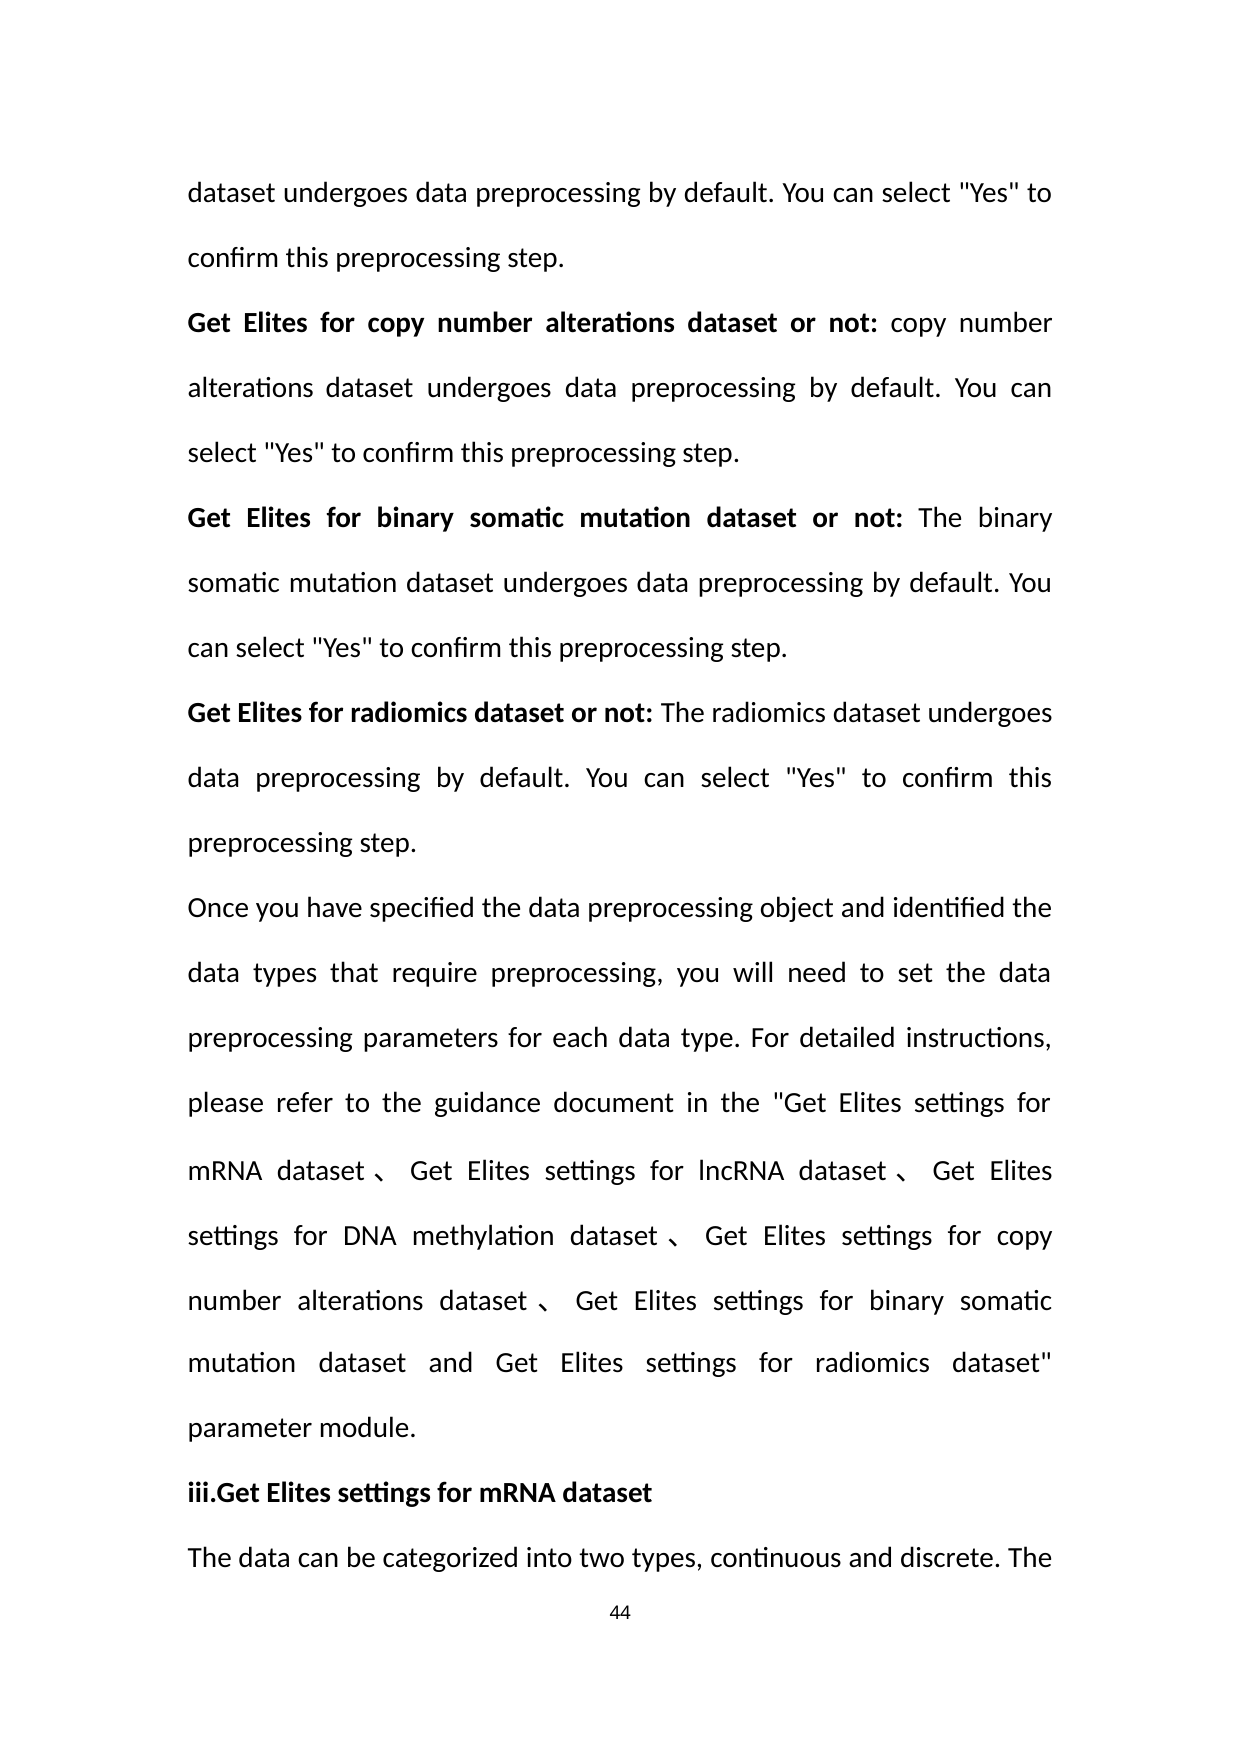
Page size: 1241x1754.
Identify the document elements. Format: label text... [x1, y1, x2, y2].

subtitle iii.Get Elites settings for mRNA dataset [187, 1460, 1053, 1525]
text Get Elites for copy number alterations dataset or not: copy number alterations dataset undergoes data preprocessing by default. You can select "Yes" to confirm this preprocessing step. [187, 290, 1053, 485]
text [187, 160, 1053, 290]
text Once you have specified the data preprocessing object and identified the data types that require preprocessing, you will need to set the data preprocessing parameters for each data type. For detailed instructions, please refer to the guidance document in the "Get Elites settings for mRNA dataset、Get Elites settings for lncRNA dataset、Get Elites settings for DNA methylation dataset、Get Elites settings for copy number alterations dataset、Get Elites settings for binary somatic mutation dataset and Get Elites settings for radiomics dataset" parameter module. [187, 875, 1053, 1460]
text Get Elites for binary somatic mutation dataset or not: The binary somatic mutation dataset undergoes data preprocessing by default. You can select "Yes" to confirm this preprocessing step. [187, 485, 1053, 680]
text Get Elites for radiomics dataset or not: The radiomics dataset undergoes data preprocessing by default. You can select "Yes" to confirm this preprocessing step. [187, 680, 1053, 875]
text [187, 1525, 1053, 1590]
